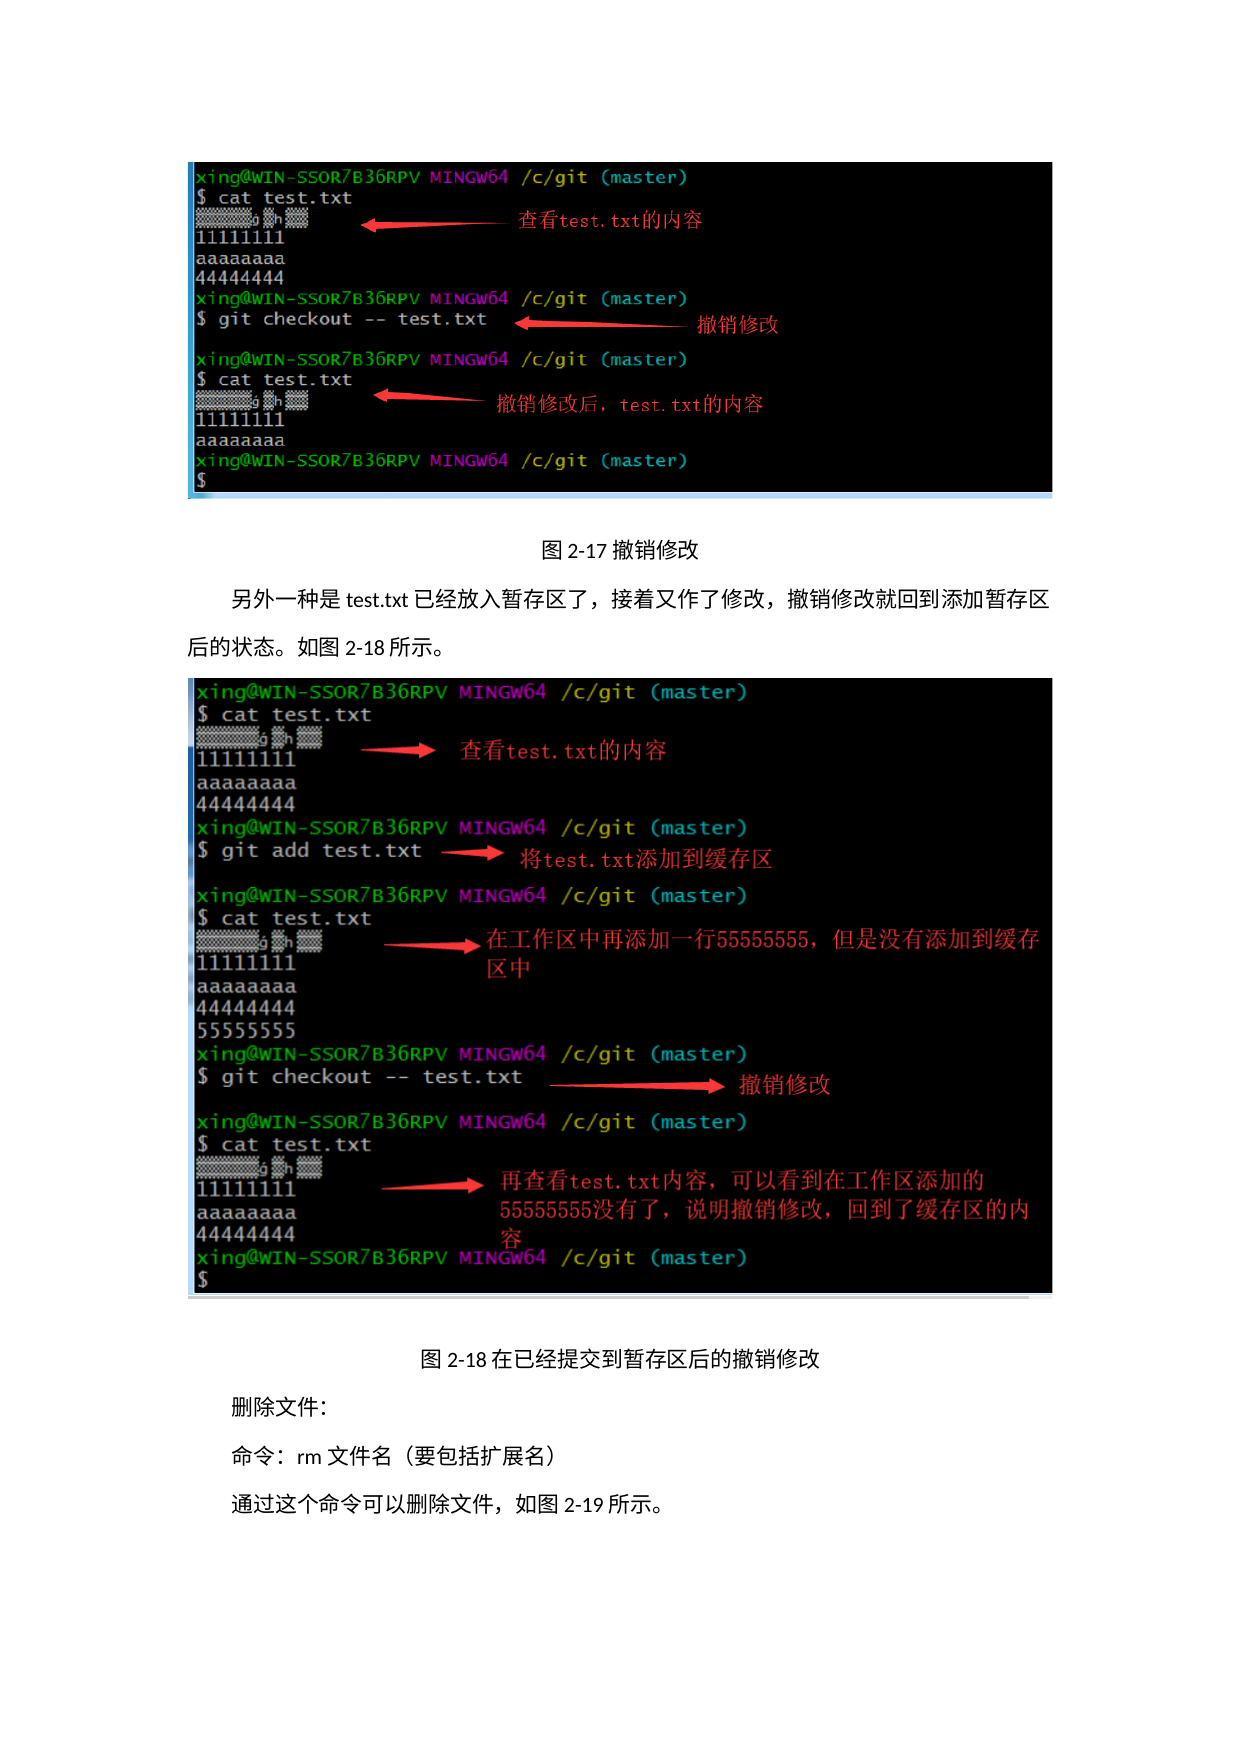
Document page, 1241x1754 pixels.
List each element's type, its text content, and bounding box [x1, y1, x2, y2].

text 另外一种是test.txt已经放入暂存区了，接着又作了修改，撤销修改就回到添加暂存区后的状态。如图2-18所示。 [187, 581, 1053, 662]
text 命令：rm 文件名（要包括扩展名） [187, 1438, 1053, 1471]
text 删除文件： [187, 1390, 1053, 1422]
picture [188, 678, 1053, 1299]
text 图2-18 在已经提交到暂存区后的撤销修改 [187, 1342, 1053, 1374]
text 通过这个命令可以删除文件，如图2-19所示。 [187, 1487, 1053, 1519]
text 图2-17 撤销修改 [187, 533, 1053, 565]
picture [187, 162, 1053, 499]
